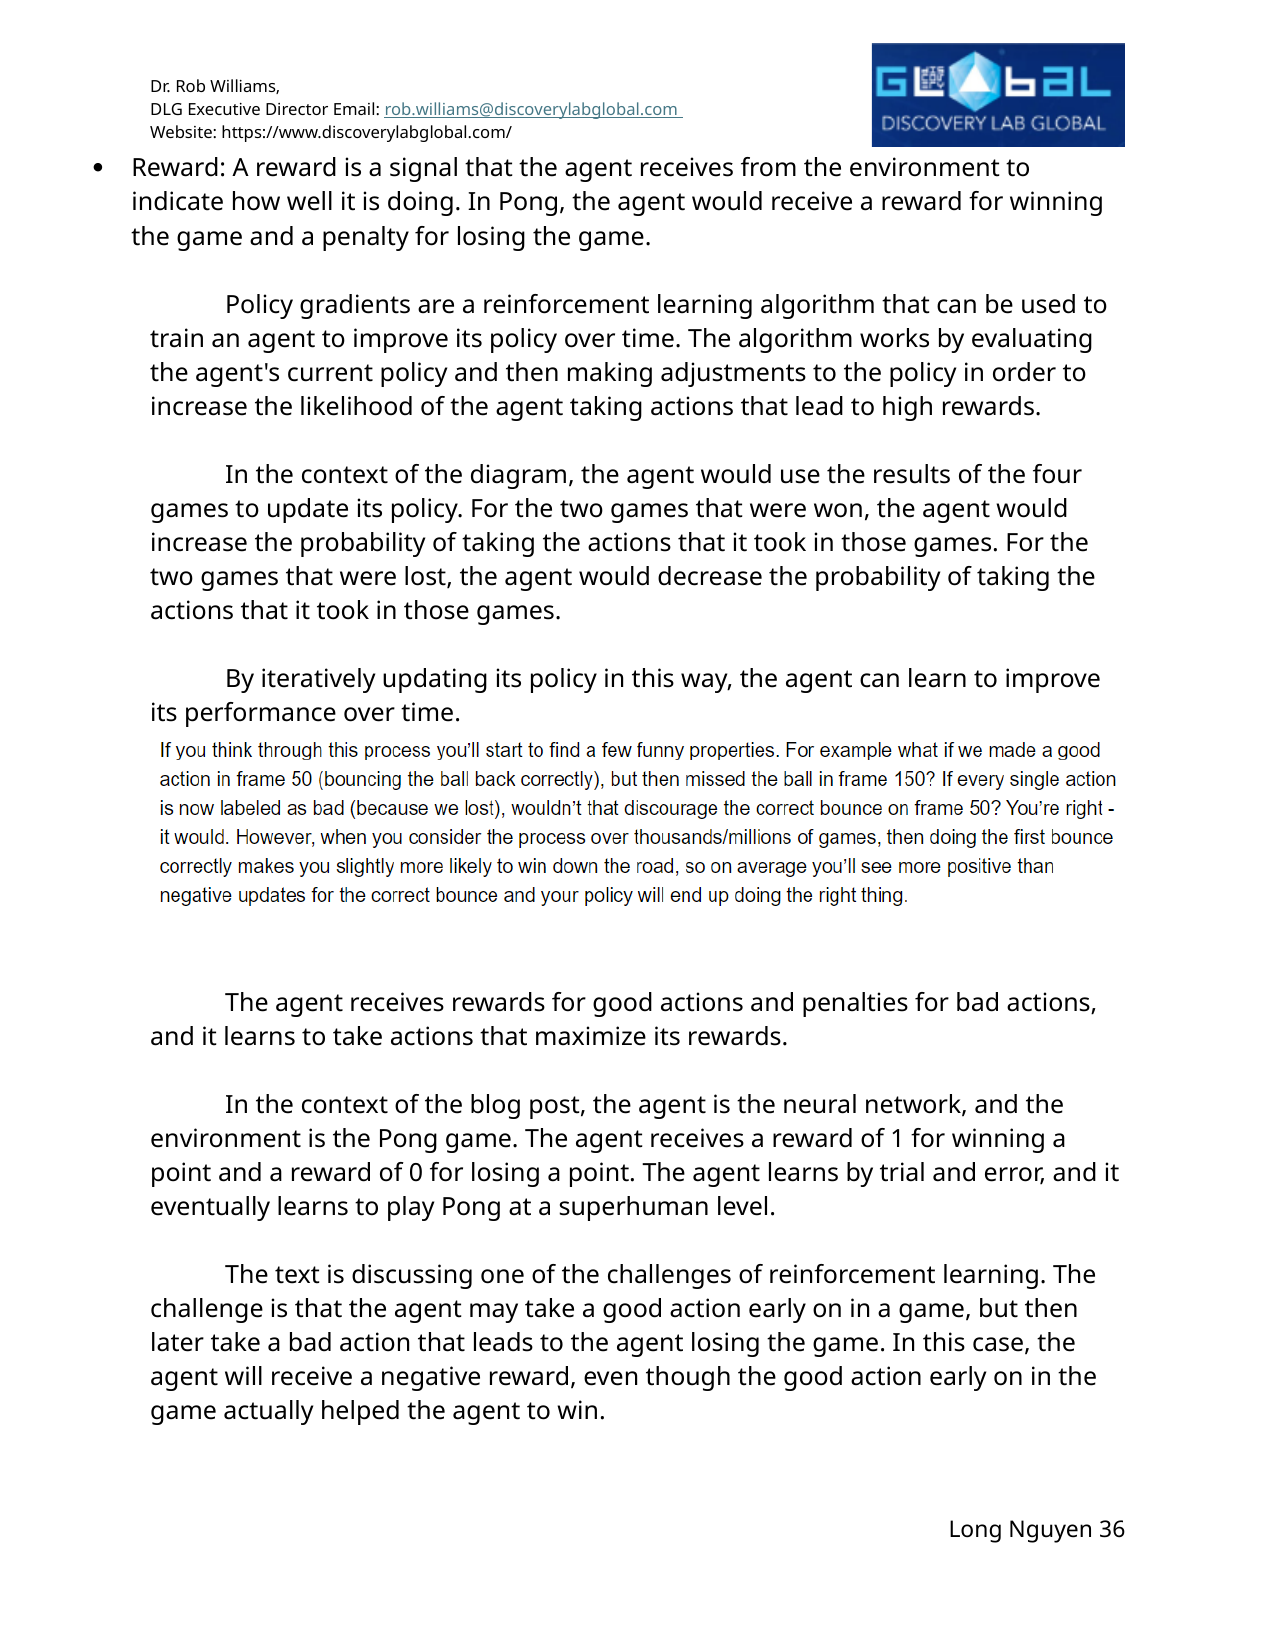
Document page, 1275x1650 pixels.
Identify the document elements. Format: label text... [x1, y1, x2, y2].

text Policy gradients are a reinforcement learning algorithm that can be used to train an agent to improve its policy over time. The algorithm works by evaluating the agent's current policy and then making adjustments to the policy in order to increase the likelihood of the agent taking actions that lead to high rewards. [150, 286, 1125, 422]
picture [150, 729, 1125, 917]
picture [871, 43, 1125, 147]
text By iteratively updating its policy in this way, the agent can learn to improve its performance over time. [150, 661, 1125, 729]
text In the context of the diagram, the agent would use the results of the four games to update its policy. For the two games that were won, the agent would increase the probability of taking the actions that it took in those games. For the two games that were lost, the agent would decrease the probability of taking the actions that it took in those games. [150, 457, 1125, 627]
list Reward: A reward is a signal that the agent receives from the environment to indicate how well it is doing. In Pong, the agent would receive a reward for winning the game and a penalty for losing the game. [94, 150, 1125, 252]
text The text is discussing one of the challenges of reinforcement learning. The challenge is that the agent may take a good action early on in a game, but then later take a bad action that leads to the agent losing the game. In this case, the agent will receive a negative reward, even though the good action early on in the game actually helped the agent to win. [150, 1257, 1125, 1427]
text The agent receives rewards for good actions and penalties for bad actions, and it learns to take actions that maximize its rewards. [150, 984, 1125, 1052]
text In the context of the blog post, the agent is the neural network, and the environment is the Pong game. The agent receives a reward of 1 for winning a point and a reward of 0 for losing a point. The agent learns by trial and error, and it eventually learns to play Pong at a superhuman level. [150, 1086, 1125, 1223]
